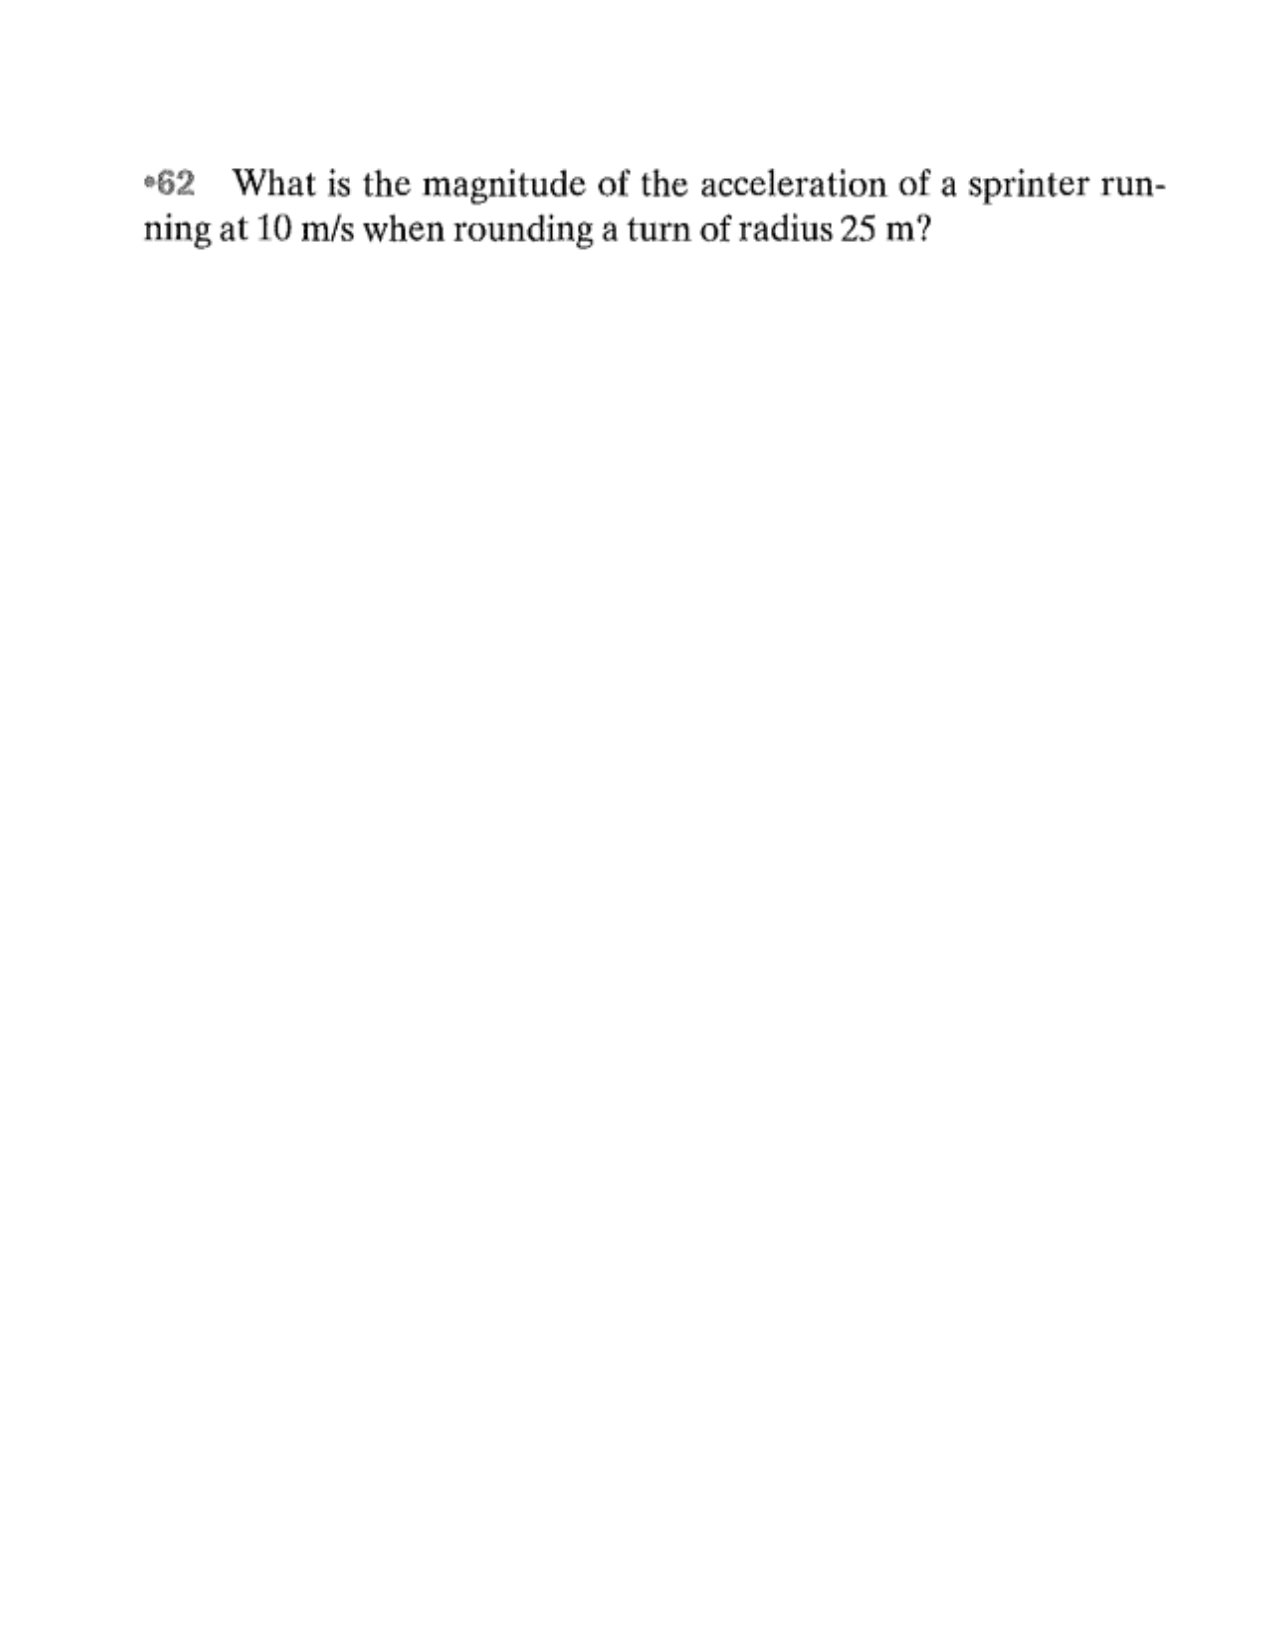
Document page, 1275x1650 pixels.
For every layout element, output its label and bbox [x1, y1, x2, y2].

picture [135, 150, 1179, 260]
